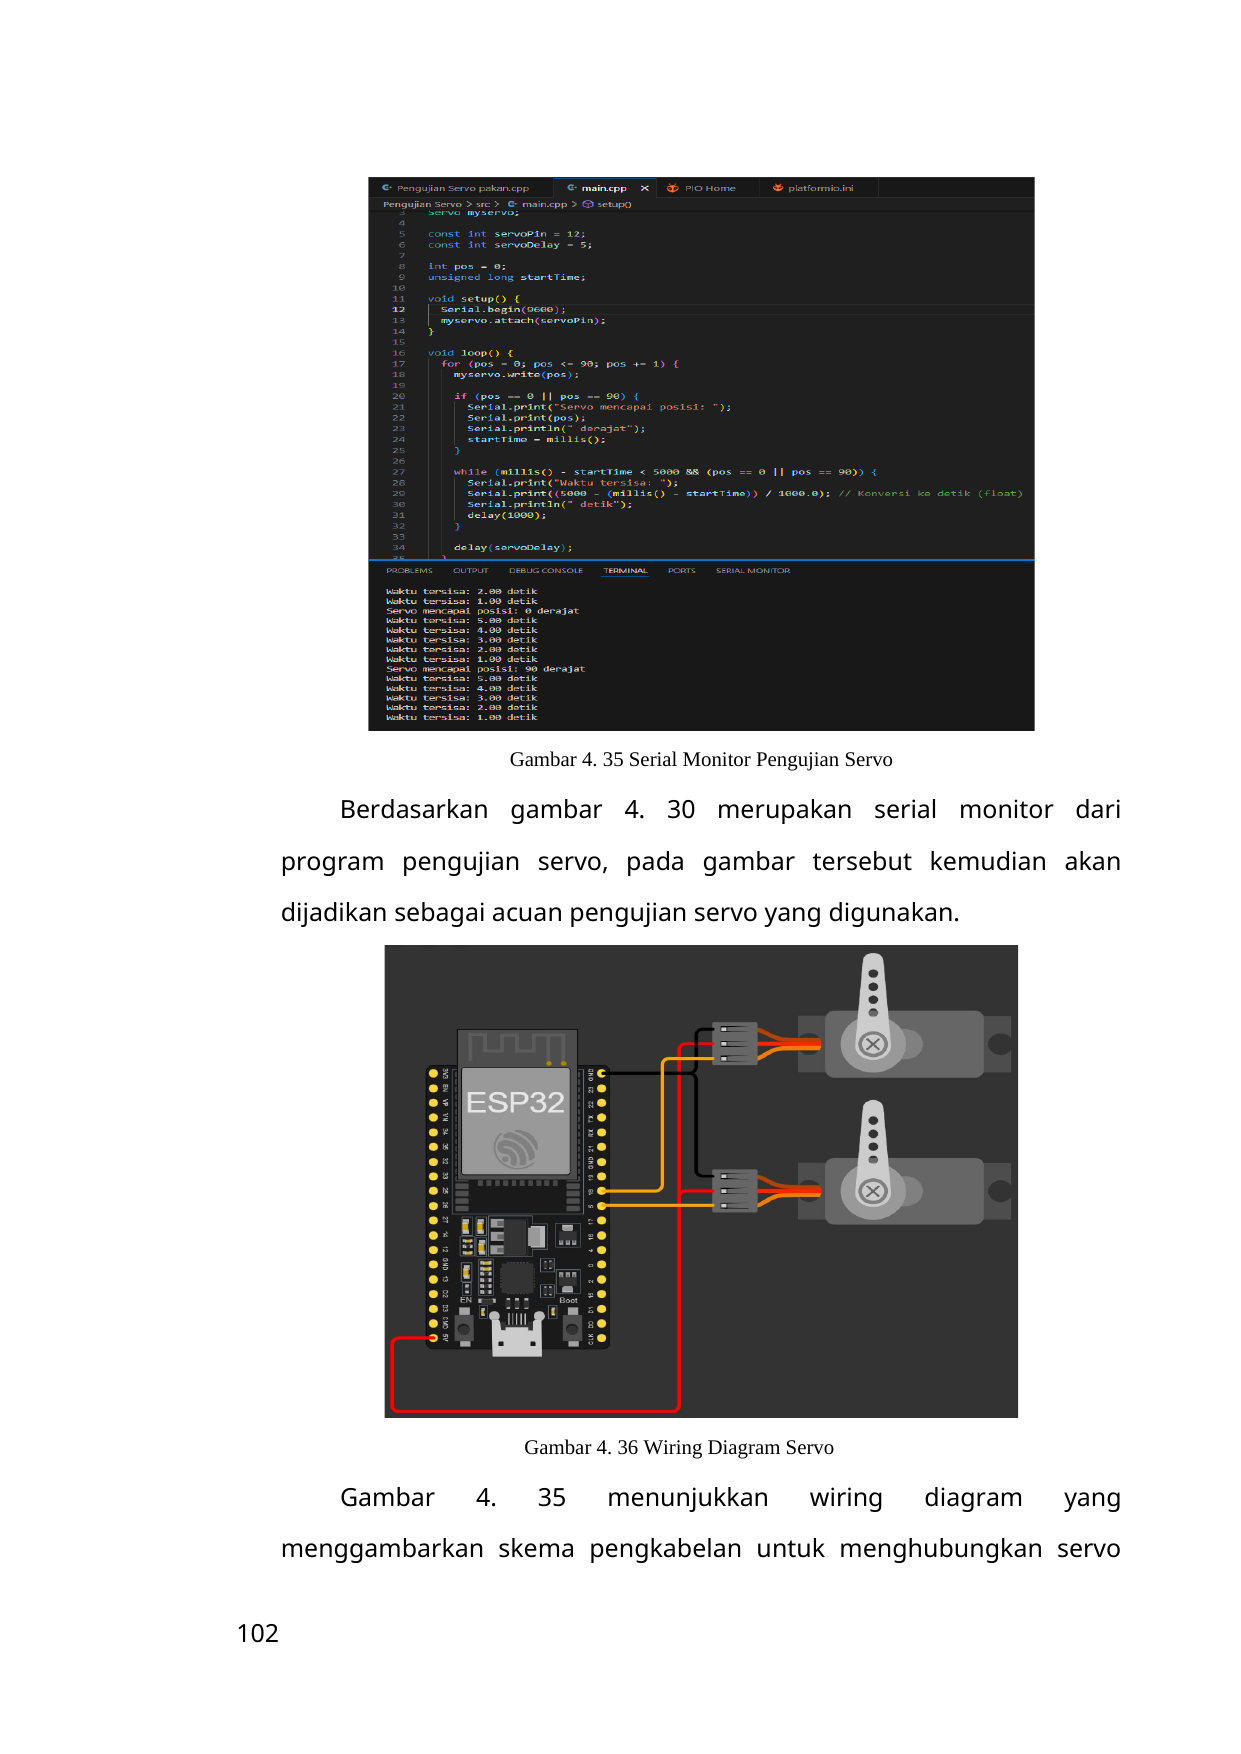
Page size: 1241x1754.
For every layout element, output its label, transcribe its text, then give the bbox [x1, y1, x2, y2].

text Berdasarkan gambar 4. 30 merupakan serial monitor dari program pengujian servo, pada gambar tersebut kemudian akan dijadikan sebagai acuan pengujian servo yang digunakan. [281, 792, 1122, 928]
picture [384, 945, 1019, 1418]
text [281, 1480, 1122, 1565]
text Gambar 4. 35 Serial Monitor Pengujian Servo [281, 747, 1122, 771]
text Gambar 4. 36 Wiring Diagram Servo [236, 1435, 1122, 1459]
picture [368, 177, 1035, 731]
